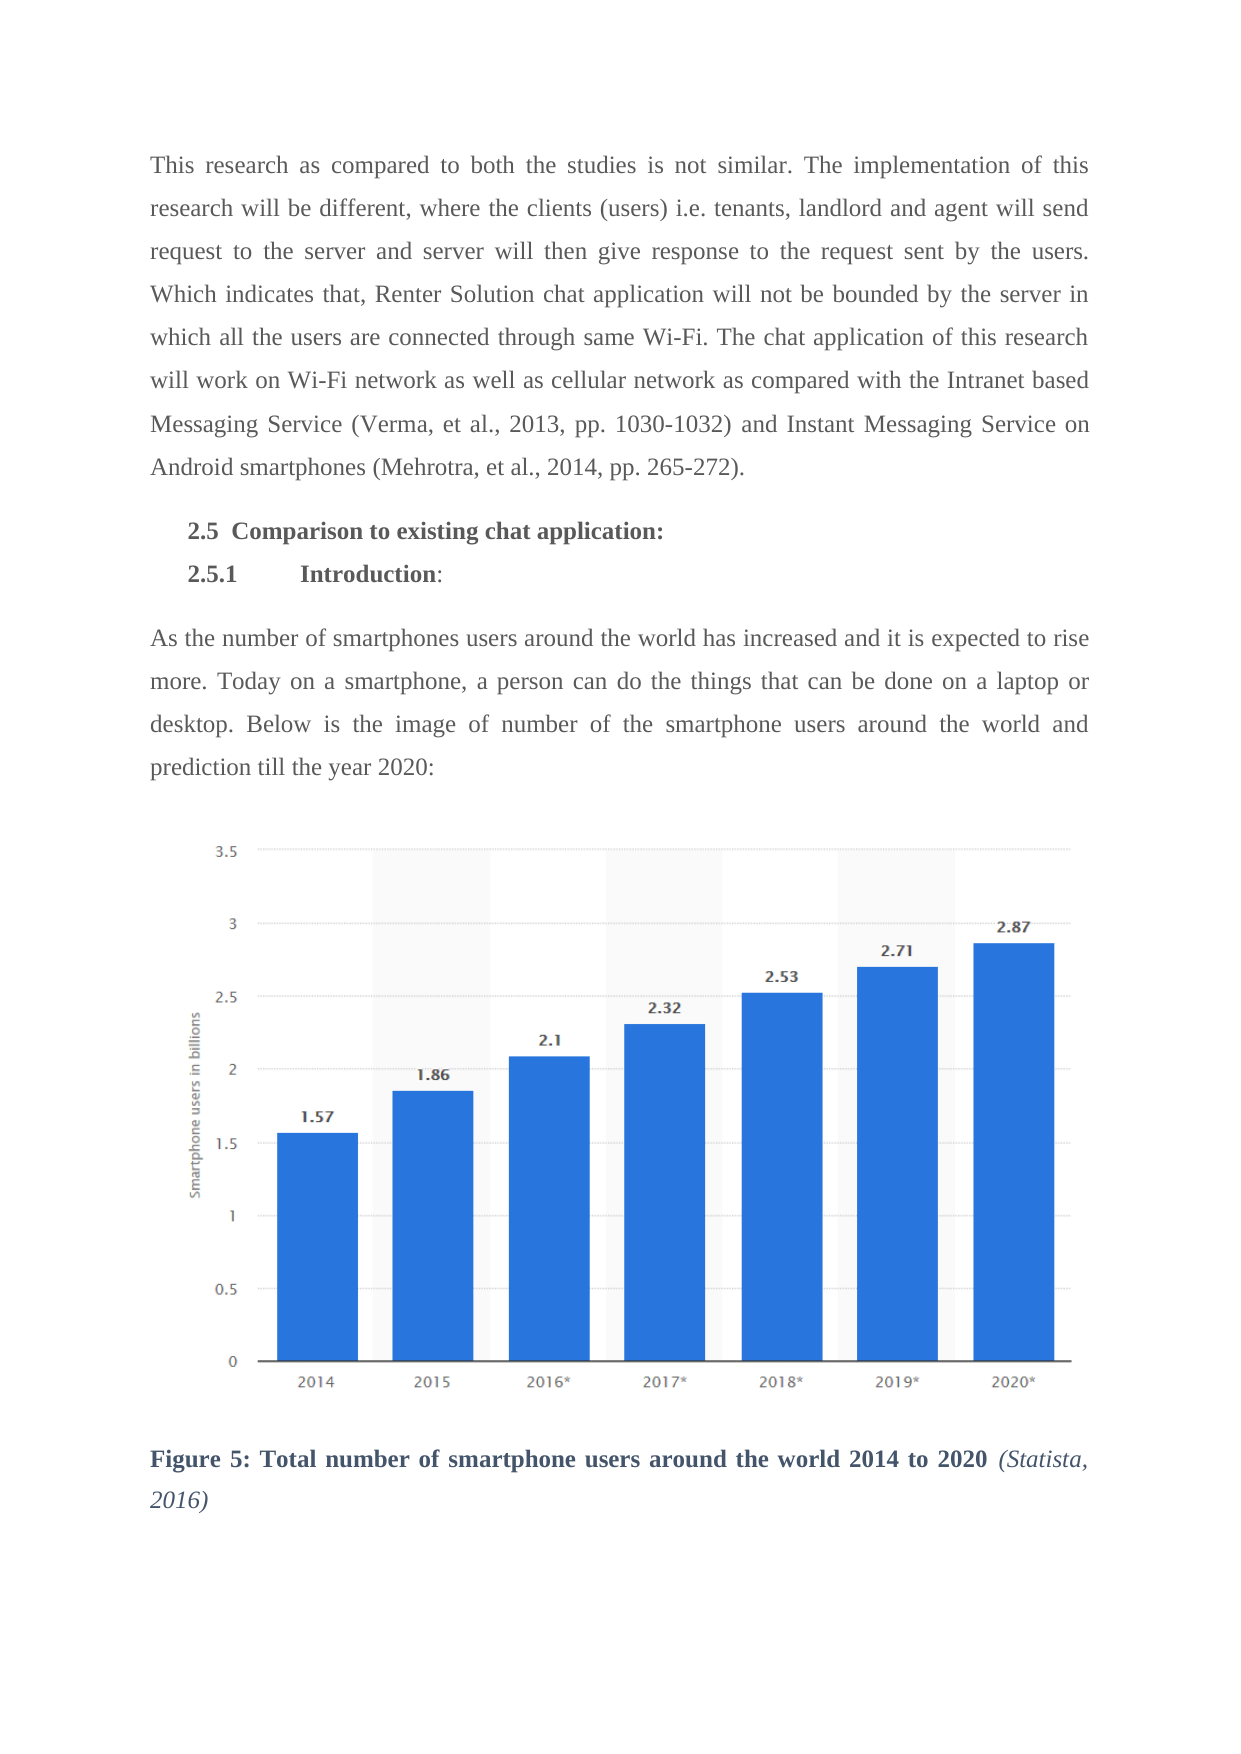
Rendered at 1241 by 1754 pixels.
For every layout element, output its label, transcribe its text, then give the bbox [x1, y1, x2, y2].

text This research as compared to both the studies is not similar. The implementation of this research will be different, where the clients (users) i.e. tenants, landlord and agent will send request to the server and server will then give response to the request sent by the users. Which indicates that, Renter Solution chat application will not be bounded by the server in which all the users are connected through same Wi-Fi. The chat application of this research will work on Wi-Fi network as well as cellular network as compared with the Intranet based Messaging Service and Instant Messaging Service on Android smartphones. [150, 150, 1090, 481]
text Figure 5: Total number of smartphone users around the world 2014 to 2020 [150, 1444, 1090, 1513]
list Comparison to existing chat application: [187, 516, 1090, 544]
picture [150, 816, 1091, 1410]
list Introduction: [187, 559, 1090, 588]
text As the number of smartphones users around the world has increased and it is expected to rise more. Today on a smartphone, a person can do the things that can be done on a laptop or desktop. Below is the image of number of the smartphone users around the world and prediction till the year 2020: [150, 623, 1090, 781]
